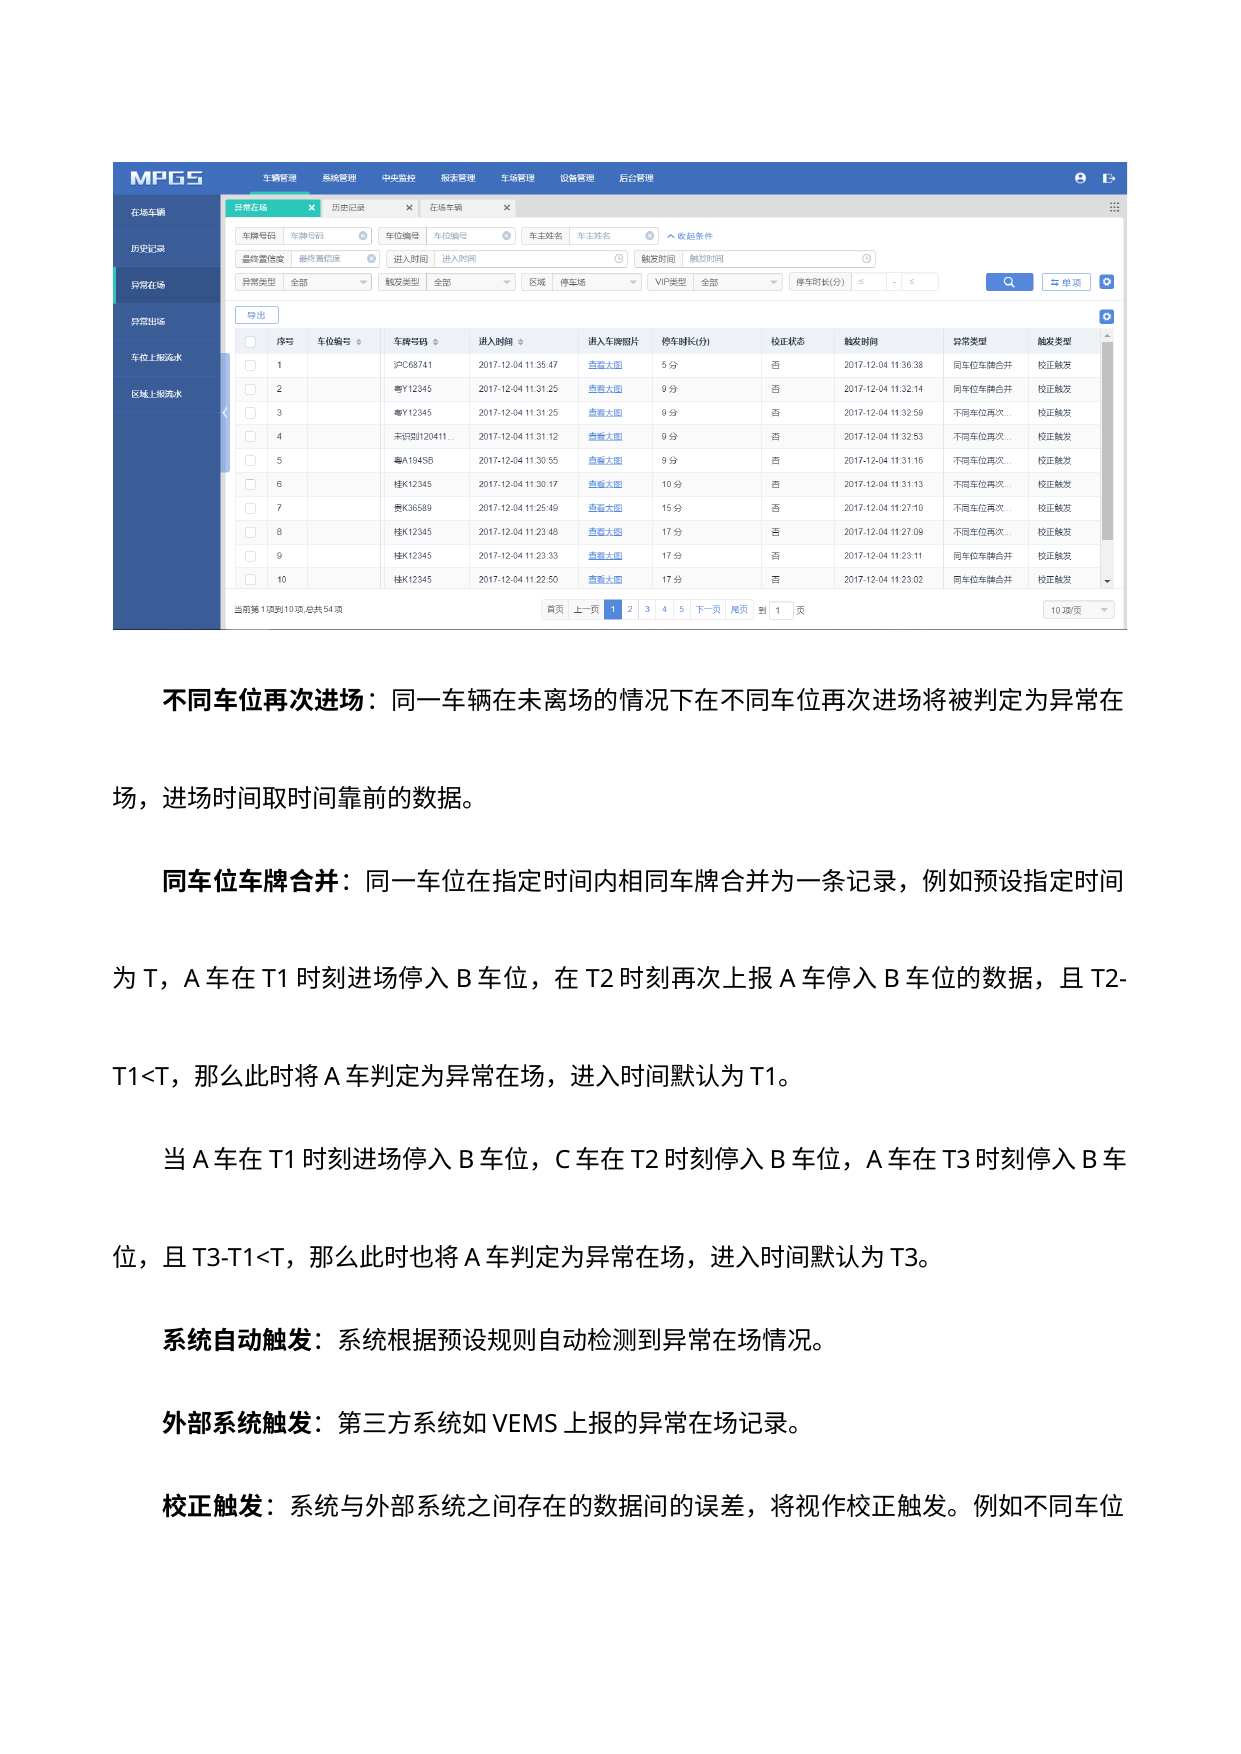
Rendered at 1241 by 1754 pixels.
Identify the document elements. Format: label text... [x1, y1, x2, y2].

list 同车位车牌合并：同一车位在指定时间内相同车牌合并为一条记录，例如预设指定时间为T，A车在T1时刻进场停入B车位，在T2时刻再次上报A车停入B车位的数据，且T2-T1<T，那么此时将A车判定为异常在场，进入时间默认为T1。 [112, 847, 1128, 1107]
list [112, 1472, 1128, 1537]
list 系统自动触发：系统根据预设规则自动检测到异常在场情况。 [112, 1306, 1128, 1371]
picture [113, 162, 1128, 630]
list 不同车位再次进场：同一车辆在未离场的情况下在不同车位再次进场将被判定为异常在场，进场时间取时间靠前的数据。 [112, 666, 1128, 829]
list 外部系统触发：第三方系统如VEMS上报的异常在场记录。 [112, 1389, 1128, 1454]
list 当A车在T1时刻进场停入B车位，C车在T2时刻停入B车位，A车在T3时刻停入B车位，且T3-T1<T，那么此时也将A车判定为异常在场，进入时间默认为T3。 [112, 1125, 1128, 1288]
